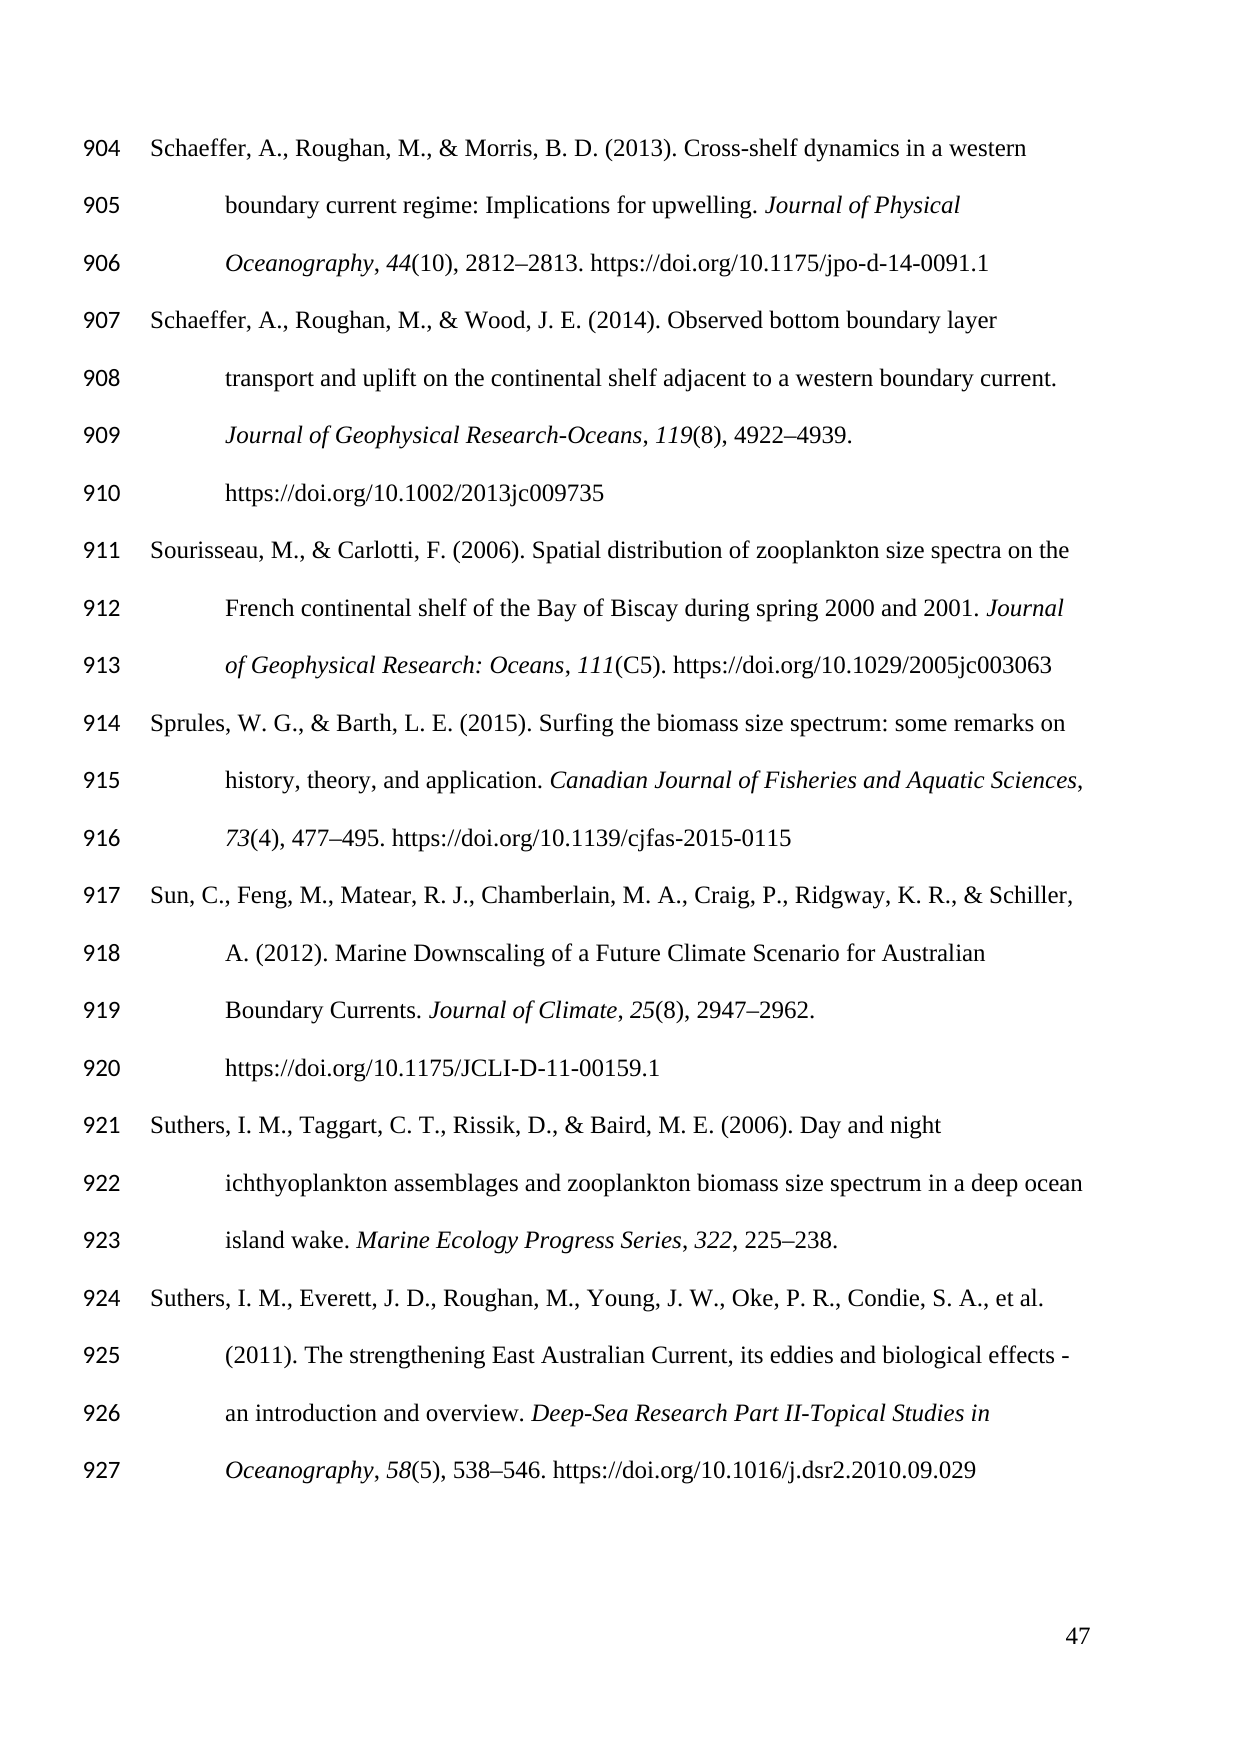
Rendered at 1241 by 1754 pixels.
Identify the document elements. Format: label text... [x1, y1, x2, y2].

text Sourisseau, M., & Carlotti, F. (2006). Spatial distribution of zooplankton size spectra on the French continental shelf of the Bay of Biscay during spring 2000 and 2001. Journal of Geophysical Research: Oceans, 111(C5). https://doi.org/10.1029/2005jc003063 [150, 535, 1090, 679]
text Suthers, I. M., Taggart, C. T., Rissik, D., & Baird, M. E. (2006). Day and night ichthyoplankton assemblages and zooplankton biomass size spectrum in a deep ocean island wake. Marine Ecology Progress Series, 322, 225–238. [150, 1110, 1090, 1254]
text Suthers, I. M., Everett, J. D., Roughan, M., Young, J. W., Oke, P. R., Condie, S. A., et al. (2011). The strengthening East Australian Current, its eddies and biological effects - an introduction and overview. Deep-Sea Research Part II-Topical Studies in Oceanography, 58(5), 538–546. https://doi.org/10.1016/j.dsr2.2010.09.029 [150, 1283, 1090, 1484]
text Schaeffer, A., Roughan, M., & Wood, J. E. (2014). Observed bottom boundary layer transport and uplift on the continental shelf adjacent to a western boundary current. Journal of Geophysical Research-Oceans, 119(8), 4922–4939. https://doi.org/10.1002/2013jc009735 [150, 305, 1090, 507]
text Schaeffer, A., Roughan, M., & Morris, B. D. (2013). Cross-shelf dynamics in a western boundary current regime: Implications for upwelling. Journal of Physical Oceanography, 44(10), 2812–2813. https://doi.org/10.1175/jpo-d-14-0091.1 [150, 133, 1090, 277]
text Sprules, W. G., & Barth, L. E. (2015). Surfing the biomass size spectrum: some remarks on history, theory, and application. Canadian Journal of Fisheries and Aquatic Sciences, 73(4), 477–495. https://doi.org/10.1139/cjfas-2015-0115 [150, 708, 1090, 852]
text Sun, C., Feng, M., Matear, R. J., Chamberlain, M. A., Craig, P., Ridgway, K. R., & Schiller, A. (2012). Marine Downscaling of a Future Climate Scenario for Australian Boundary Currents. Journal of Climate, 25(8), 2947–2962. https://doi.org/10.1175/JCLI-D-11-00159.1 [150, 880, 1090, 1082]
